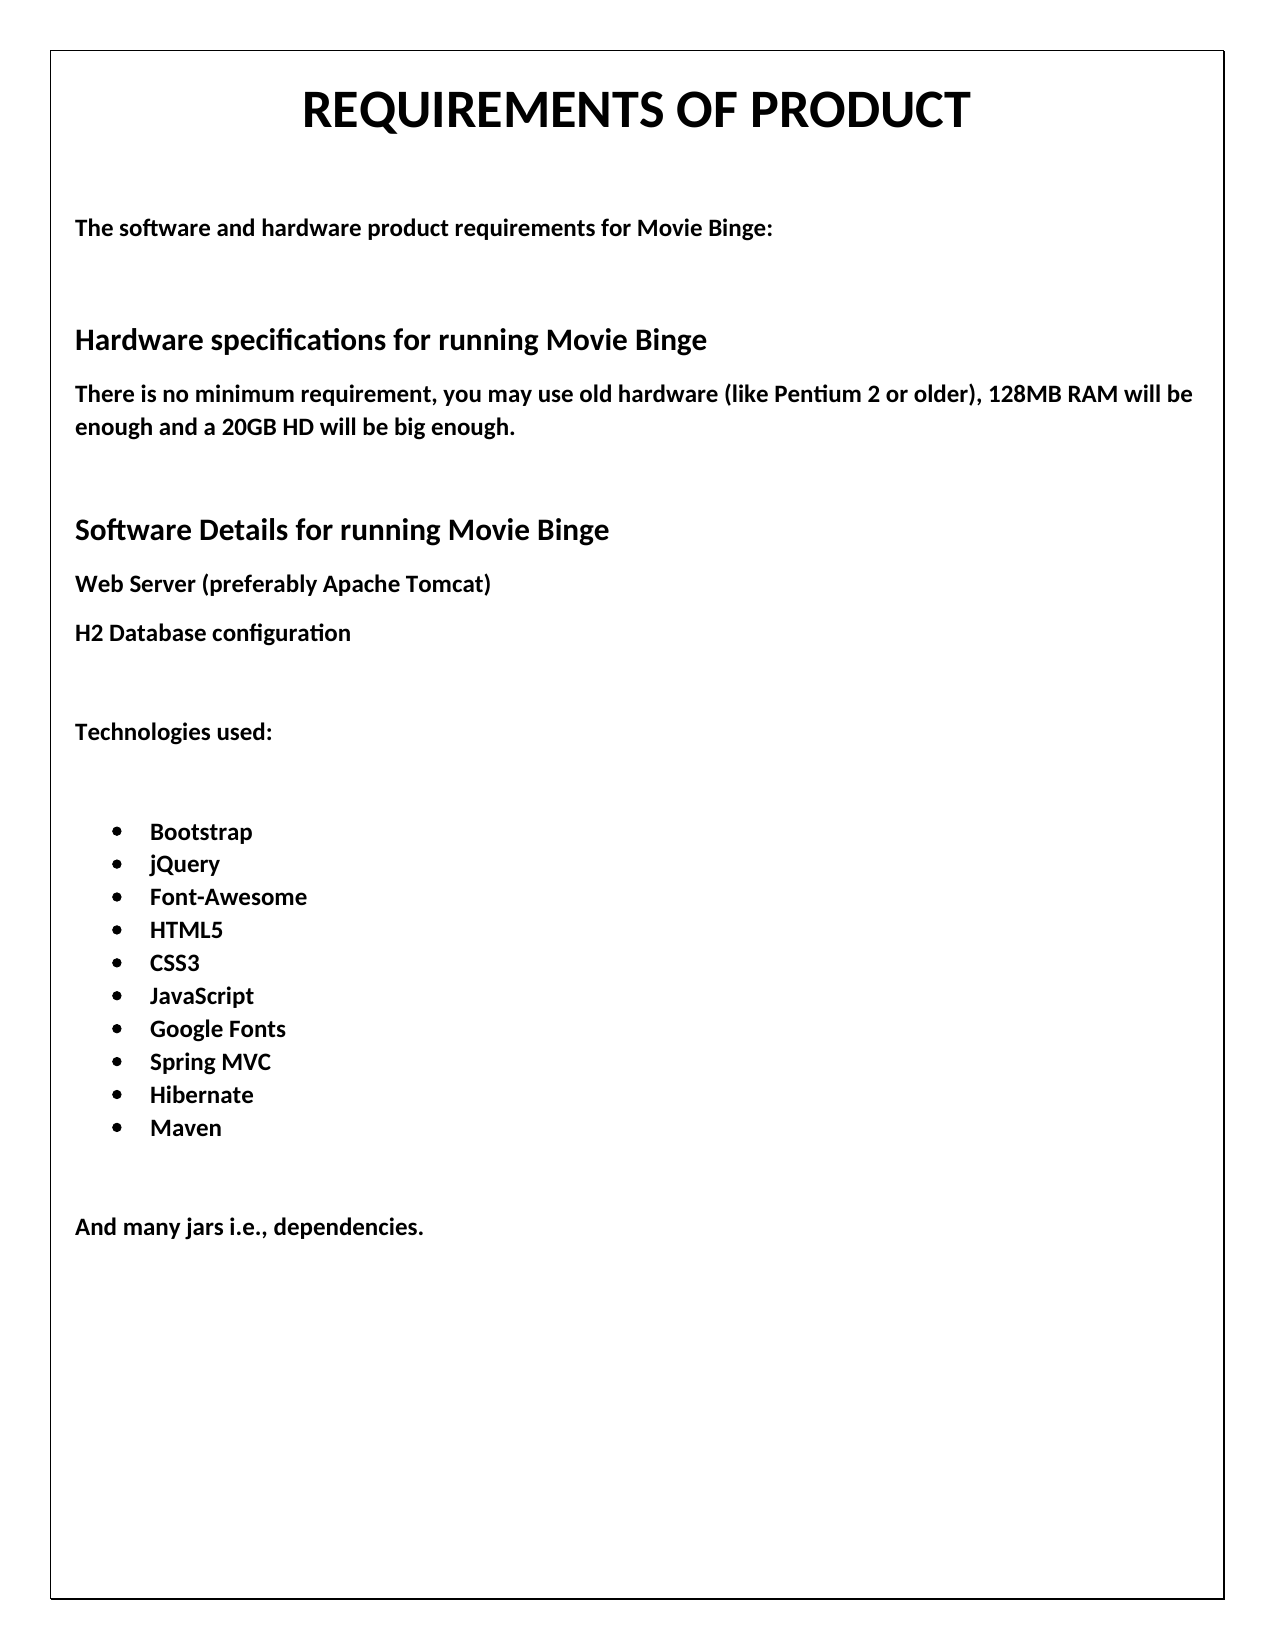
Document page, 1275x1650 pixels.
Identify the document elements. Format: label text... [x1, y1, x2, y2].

text Technologies used: [75, 716, 1199, 747]
list HTML5 [112, 914, 1199, 945]
text REQUIREMENTS OF PRODUCT [75, 75, 1199, 141]
text Software Details for running Movie Binge [75, 510, 1199, 548]
list Font-Awesome [112, 881, 1199, 912]
list jQuery [112, 848, 1199, 879]
list Google Fonts [112, 1013, 1199, 1044]
text Web Server (preferably Apache Tomcat) [75, 568, 1199, 598]
text H2 Database configuration [75, 617, 1199, 648]
text And many jars i.e., dependencies. [75, 1211, 1199, 1242]
list Bootstrap [112, 816, 1199, 846]
text There is no minimum requirement, you may use old hardware (like Pentium 2 or older), 128MB RAM will be enough and a 20GB HD will be big enough. [75, 378, 1199, 441]
list Maven [112, 1112, 1199, 1142]
list JavaScript [112, 980, 1199, 1011]
text The software and hardware product requirements for Movie Binge: [75, 213, 1199, 243]
list Spring MVC [112, 1046, 1199, 1077]
list CSS3 [112, 947, 1199, 978]
list Hibernate [112, 1079, 1199, 1109]
text Hardware specifications for running Movie Binge [75, 320, 1199, 358]
